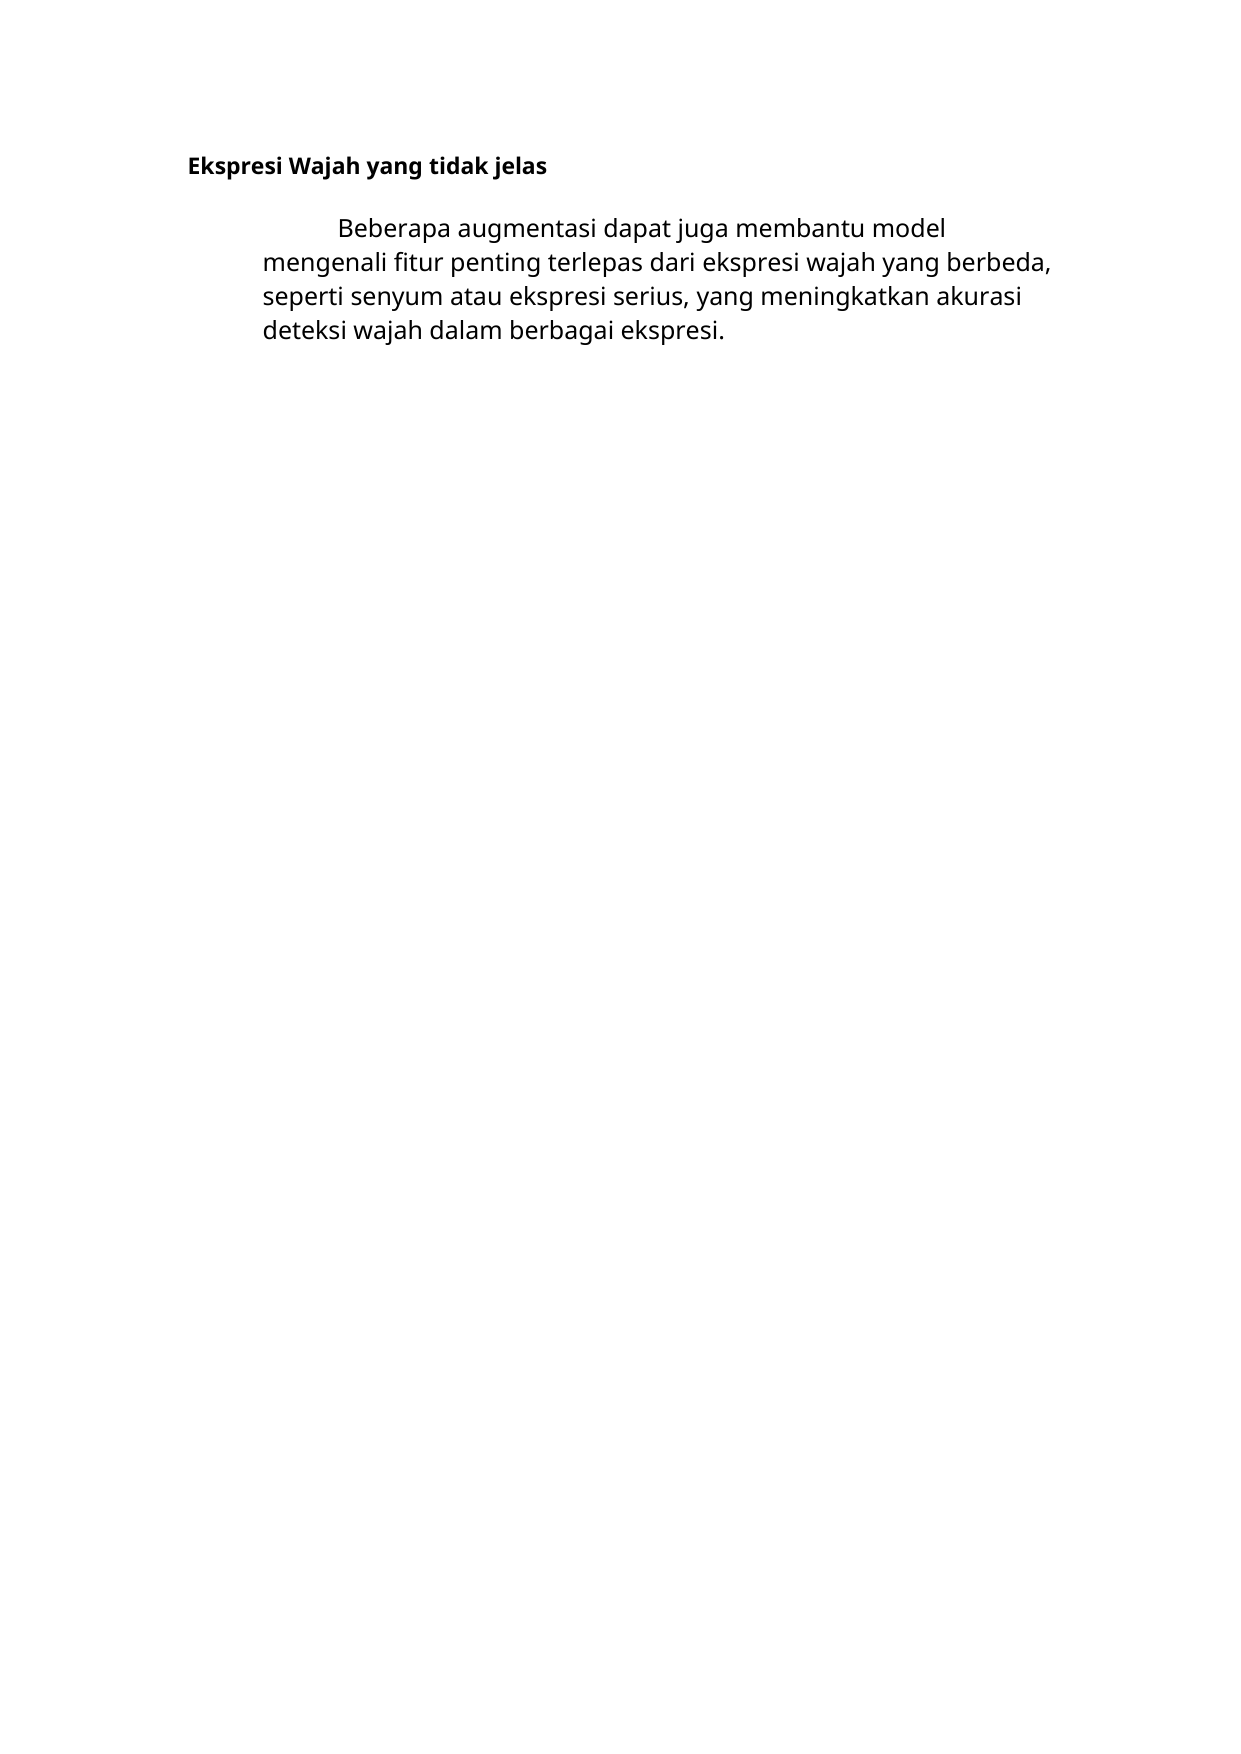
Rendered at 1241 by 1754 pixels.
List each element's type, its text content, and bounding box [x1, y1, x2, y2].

text Beberapa augmentasi dapat juga membantu model mengenali fitur penting terlepas dari ekspresi wajah yang berbeda, seperti senyum atau ekspresi serius, yang meningkatkan akurasi deteksi wajah dalam berbagai ekspresi. [262, 210, 1053, 347]
subtitle Ekspresi Wajah yang tidak jelas [187, 150, 1053, 181]
